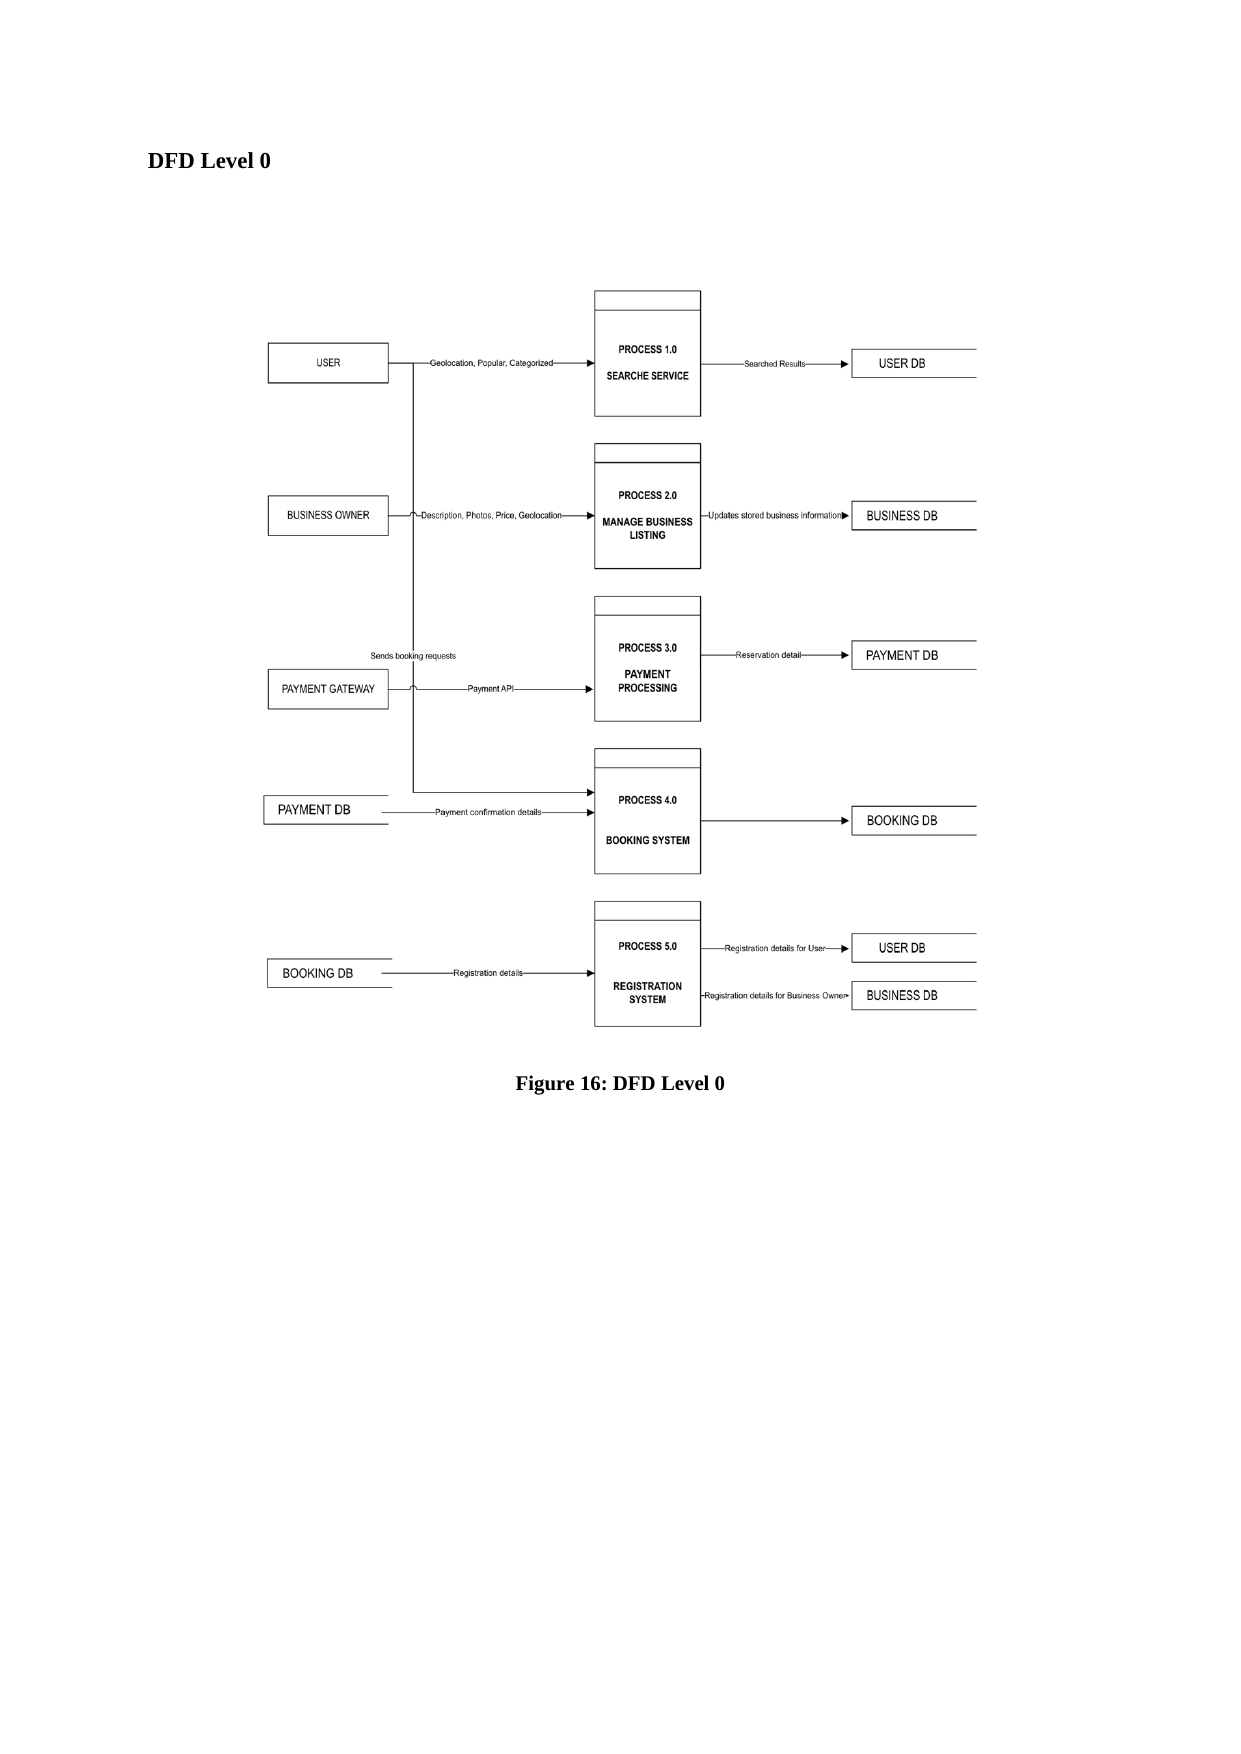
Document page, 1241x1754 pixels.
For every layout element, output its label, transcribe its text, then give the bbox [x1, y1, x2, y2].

picture [147, 266, 1093, 1057]
text Figure 16: DFD Level 0 [148, 1071, 1093, 1095]
text DFD Level 0 [148, 148, 1093, 174]
